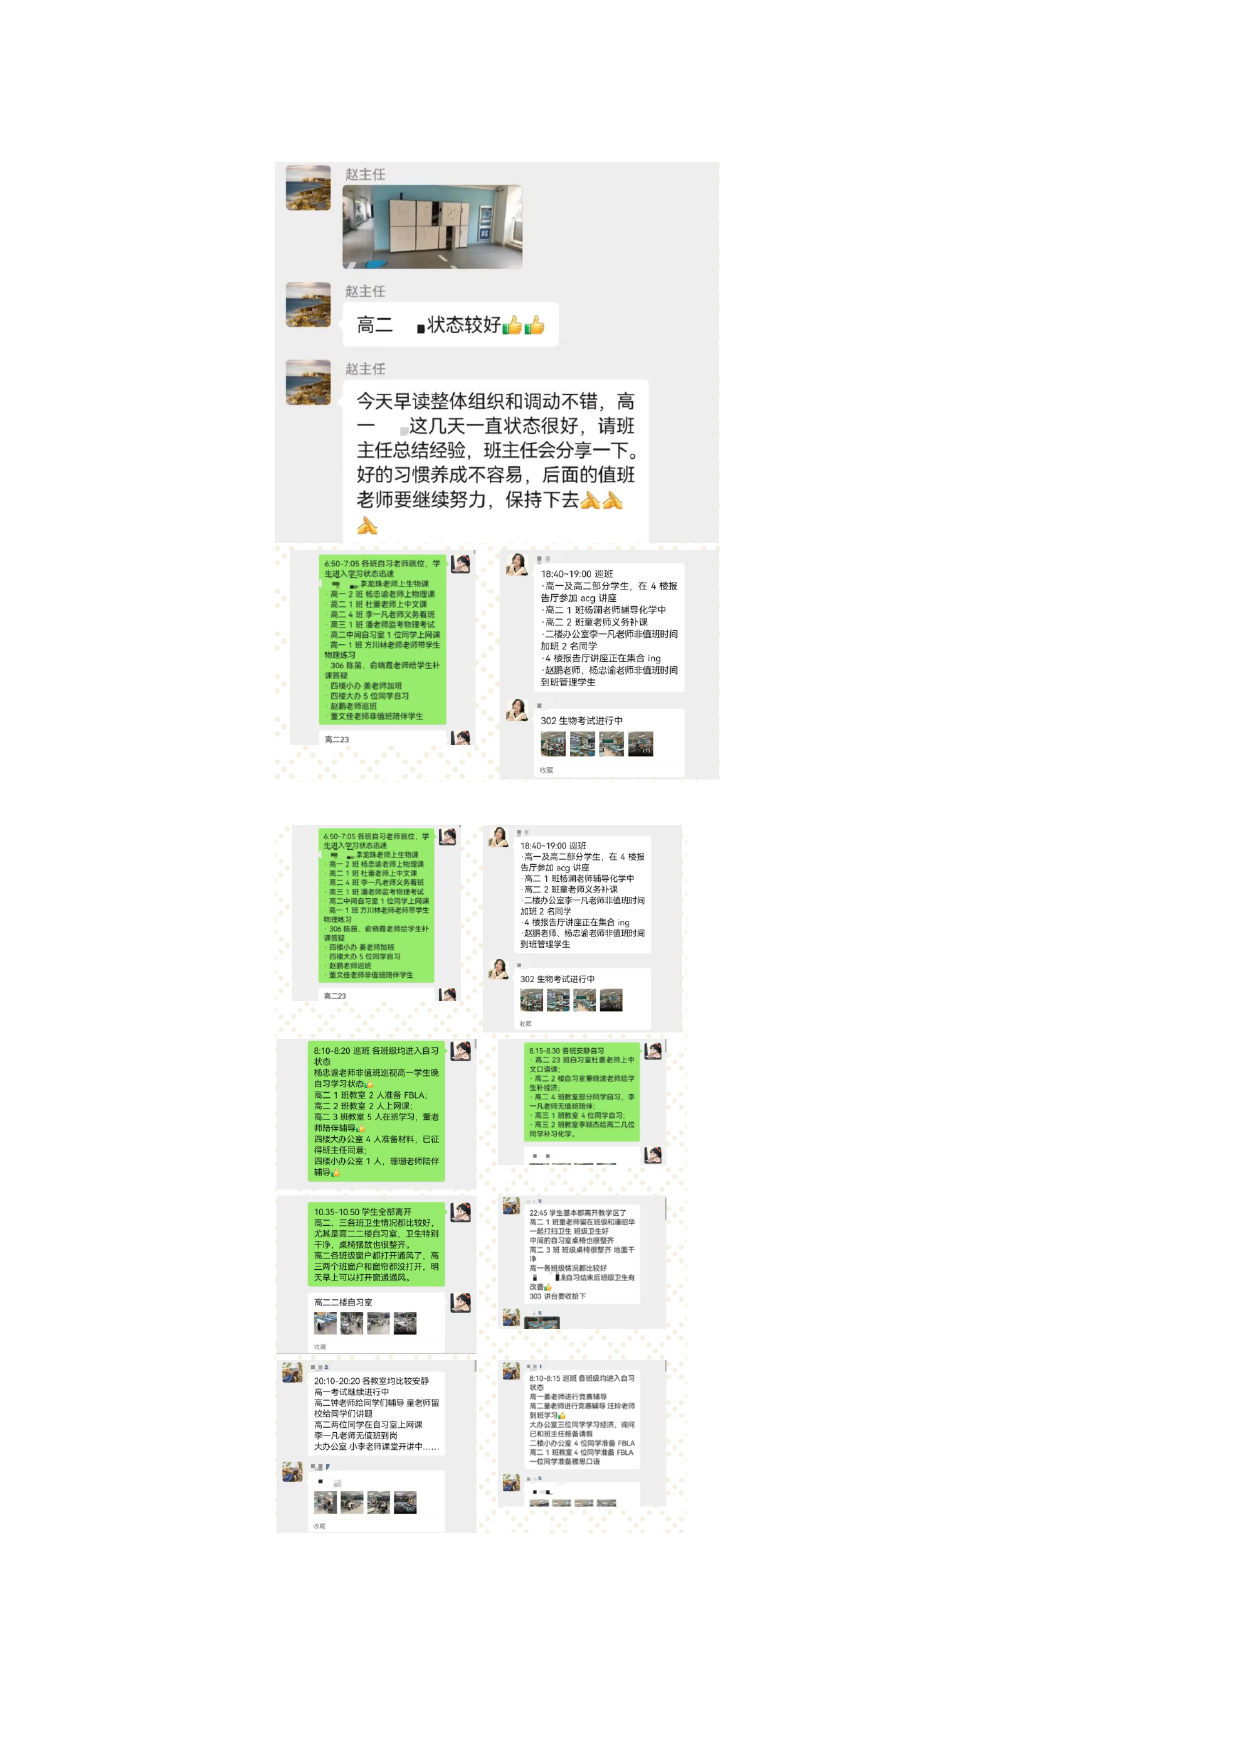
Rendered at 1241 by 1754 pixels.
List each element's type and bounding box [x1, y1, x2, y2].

picture [275, 162, 720, 782]
picture [275, 825, 687, 1533]
